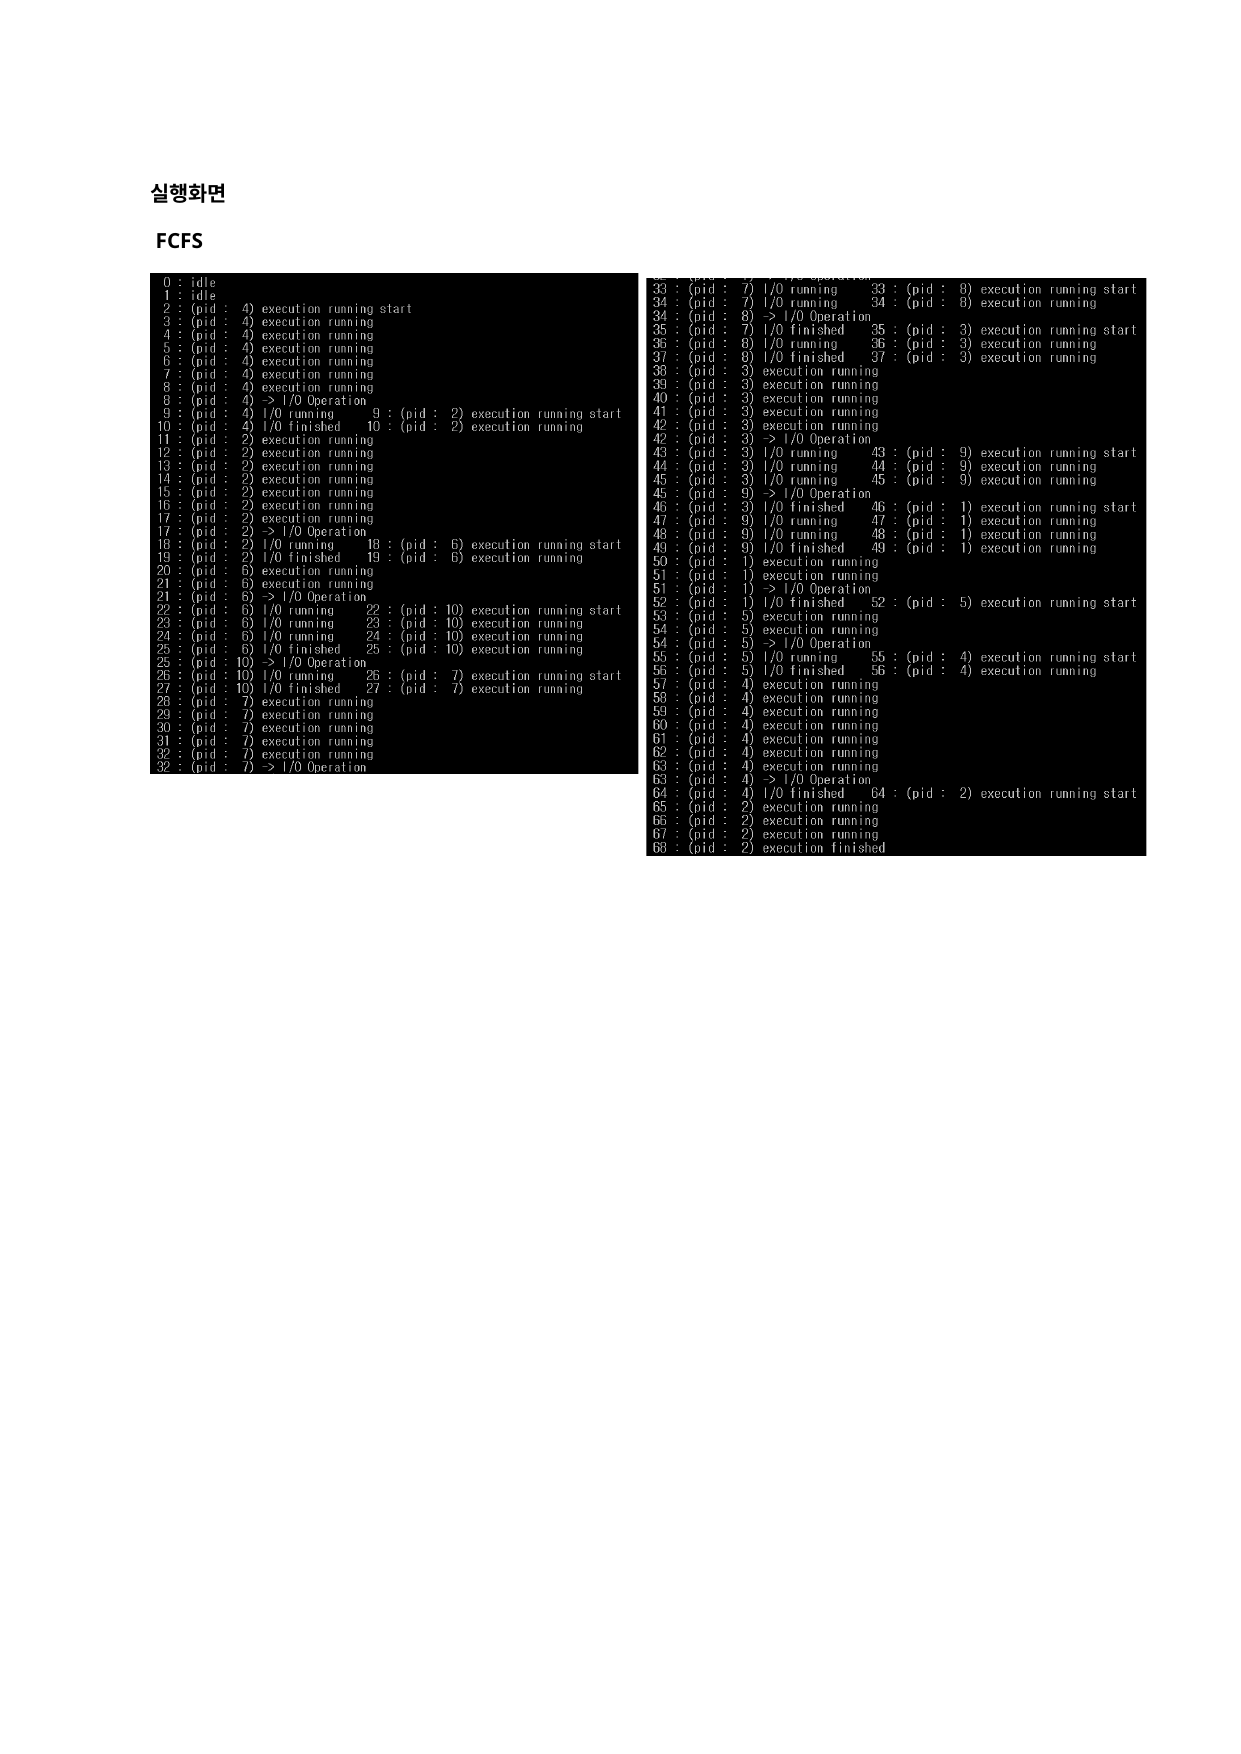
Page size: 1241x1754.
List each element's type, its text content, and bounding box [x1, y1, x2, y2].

text 실행화면 [150, 177, 1090, 207]
text FCFS [150, 226, 1090, 255]
picture [646, 278, 1147, 856]
picture [150, 273, 639, 774]
